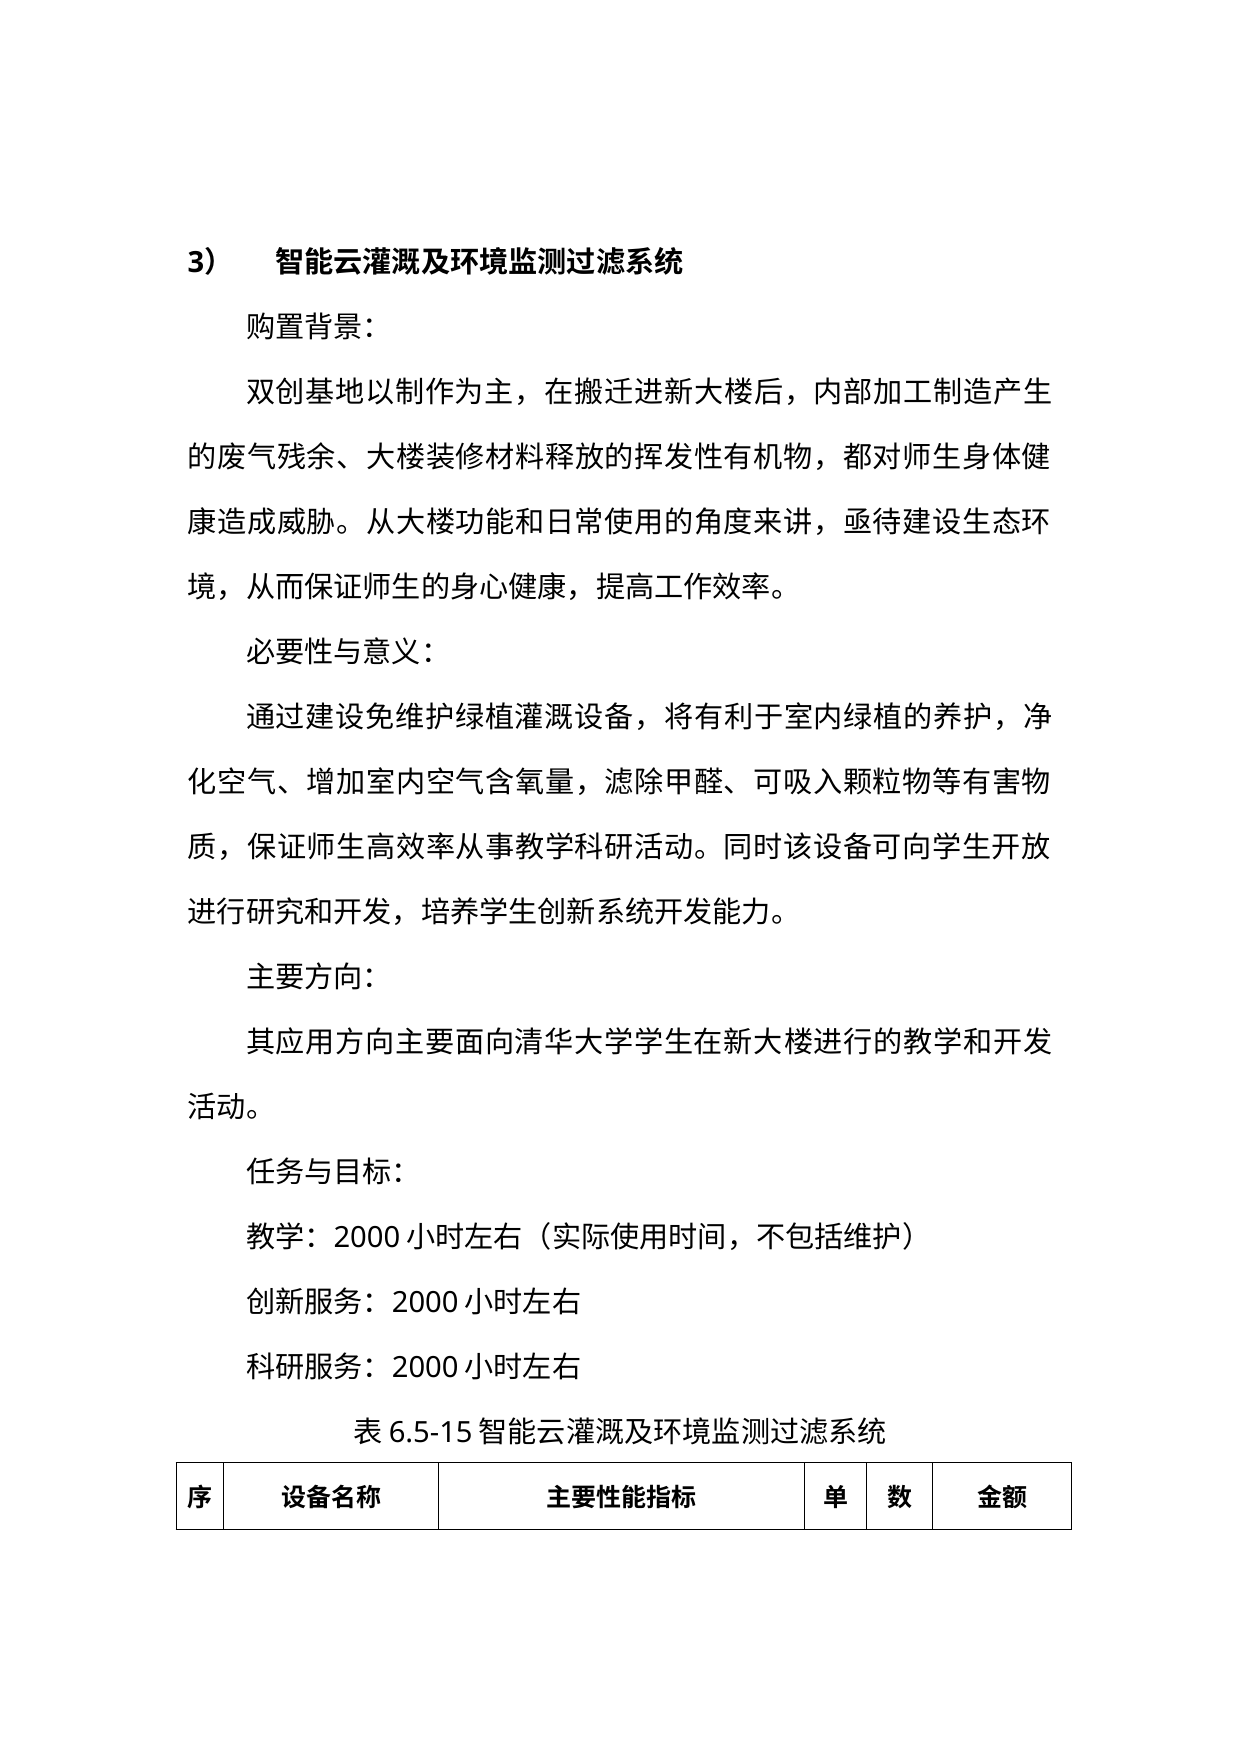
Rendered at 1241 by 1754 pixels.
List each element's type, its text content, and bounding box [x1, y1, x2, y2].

list 主要方向： [187, 942, 1053, 1007]
table_header 主要性能指标 [439, 1463, 804, 1529]
list 双创基地以制作为主，在搬迁进新大楼后，内部加工制造产生的废气残余、大楼装修材料释放的挥发性有机物，都对师生身体健康造成威胁。从大楼功能和日常使用的角度来讲，亟待建设生态环境，从而保证师生的身心健康，提高工作效率。 [187, 357, 1053, 617]
table_header 单位 [805, 1463, 866, 1529]
list 创新服务：2000小时左右 [187, 1267, 1053, 1332]
list 购置背景： [187, 292, 1053, 357]
table_header 设备名称 [224, 1463, 438, 1529]
table_header 金额 （万元） [933, 1463, 1071, 1529]
list 必要性与意义： [187, 617, 1053, 682]
table_header 序号 [177, 1463, 223, 1529]
list 通过建设免维护绿植灌溉设备，将有利于室内绿植的养护，净化空气、增加室内空气含氧量，滤除甲醛、可吸入颗粒物等有害物质，保证师生高效率从事教学科研活动。同时该设备可向学生开放进行研究和开发，培养学生创新系统开发能力。 [187, 682, 1053, 942]
list 其应用方向主要面向清华大学学生在新大楼进行的教学和开发活动。 [187, 1007, 1053, 1137]
list 智能云灌溉及环境监测过滤系统 [187, 227, 1053, 292]
text 表6.5-15智能云灌溉及环境监测过滤系统 [187, 1397, 1053, 1462]
table_header 数量 [867, 1463, 932, 1529]
list 教学：2000小时左右（实际使用时间，不包括维护） [187, 1202, 1053, 1267]
list 科研服务：2000小时左右 [187, 1332, 1053, 1397]
list 任务与目标： [187, 1137, 1053, 1202]
